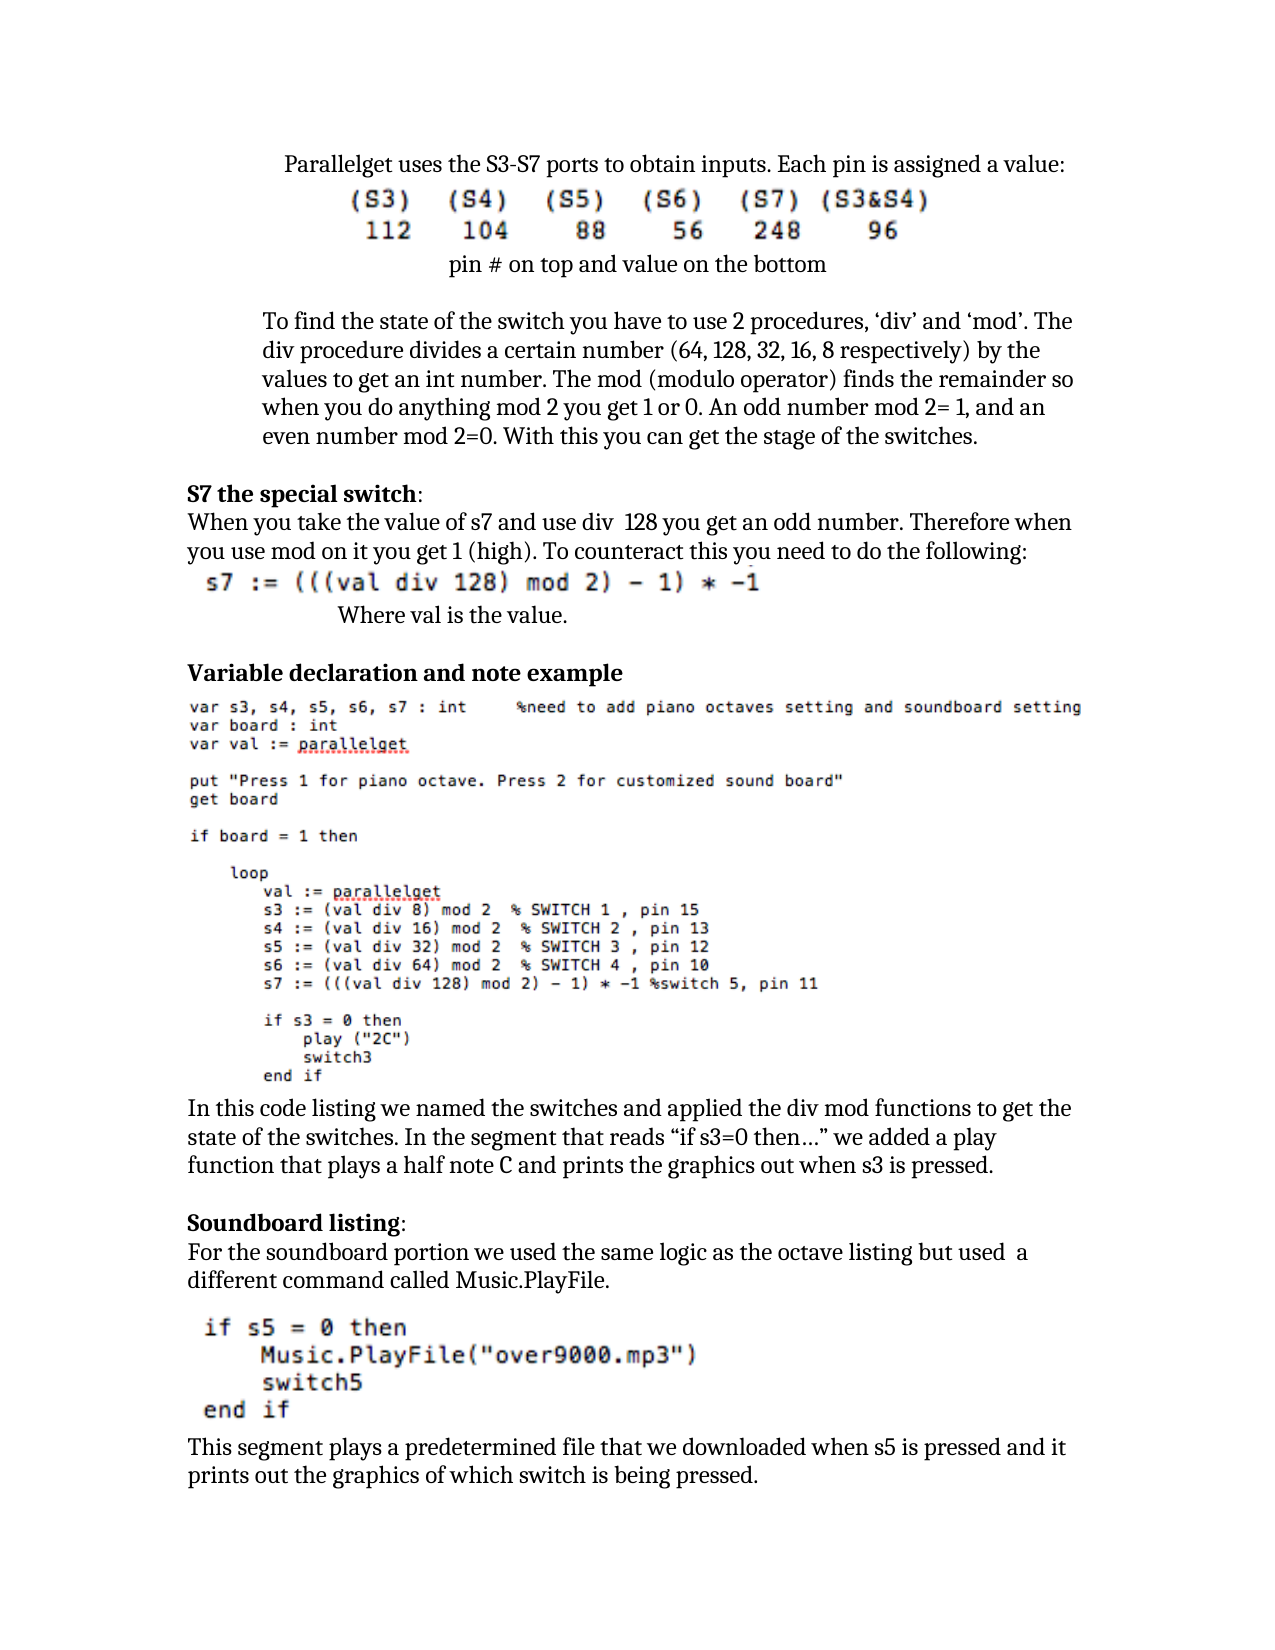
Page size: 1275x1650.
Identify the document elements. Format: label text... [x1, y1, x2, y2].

text When you take the value of s7 and use div 128 you get an odd number. Therefore when you use mod on it you get 1 (high). To counteract this you need to do the following: [187, 508, 1087, 601]
text This segment plays a predetermined file that we downloaded when s5 is pressed and it prints out the graphics of which switch is being pressed. [187, 1432, 1087, 1490]
text For the soundboard portion we used the same logic as the octave listing but used a different command called Music.PlayFile. [187, 1237, 1087, 1295]
text S7 the special switch: [187, 479, 1087, 508]
picture [336, 178, 939, 250]
picture [187, 687, 1088, 1094]
picture [187, 1295, 769, 1433]
text Variable declaration and note exampleIn this code listing we named the switches and applied the div mod functions to get the state of the switches. In the segment that reads “if s3=0 then…” we added a play function that plays a half note C and prints the graphics out when s3 is pressed. [187, 1094, 1087, 1180]
text pin # on top and value on the bottom [187, 249, 1087, 278]
text Soundboard listing: [187, 1209, 1087, 1237]
text Variable declaration and note exampleIn this code listing we named the switches and applied the div mod functions to get the state of the switches. In the segment that reads “if s3=0 then…” we added a play function that plays a half note C and prints the graphics out when s3 is pressed. [187, 659, 1087, 687]
picture [187, 565, 765, 602]
text Where val is the value. [187, 601, 1087, 630]
text To find the state of the switch you have to use 2 procedures, ‘div’ and ‘mod’. The div procedure divides a certain number (64, 128, 32, 16, 8 respectively) by the values to get an int number. The mod (modulo operator) finds the remainder so when you do anything mod 2 you get 1 or 0. An odd number mod 2= 1, and an even number mod 2=0. With this you can get the stage of the switches. [262, 307, 1087, 451]
